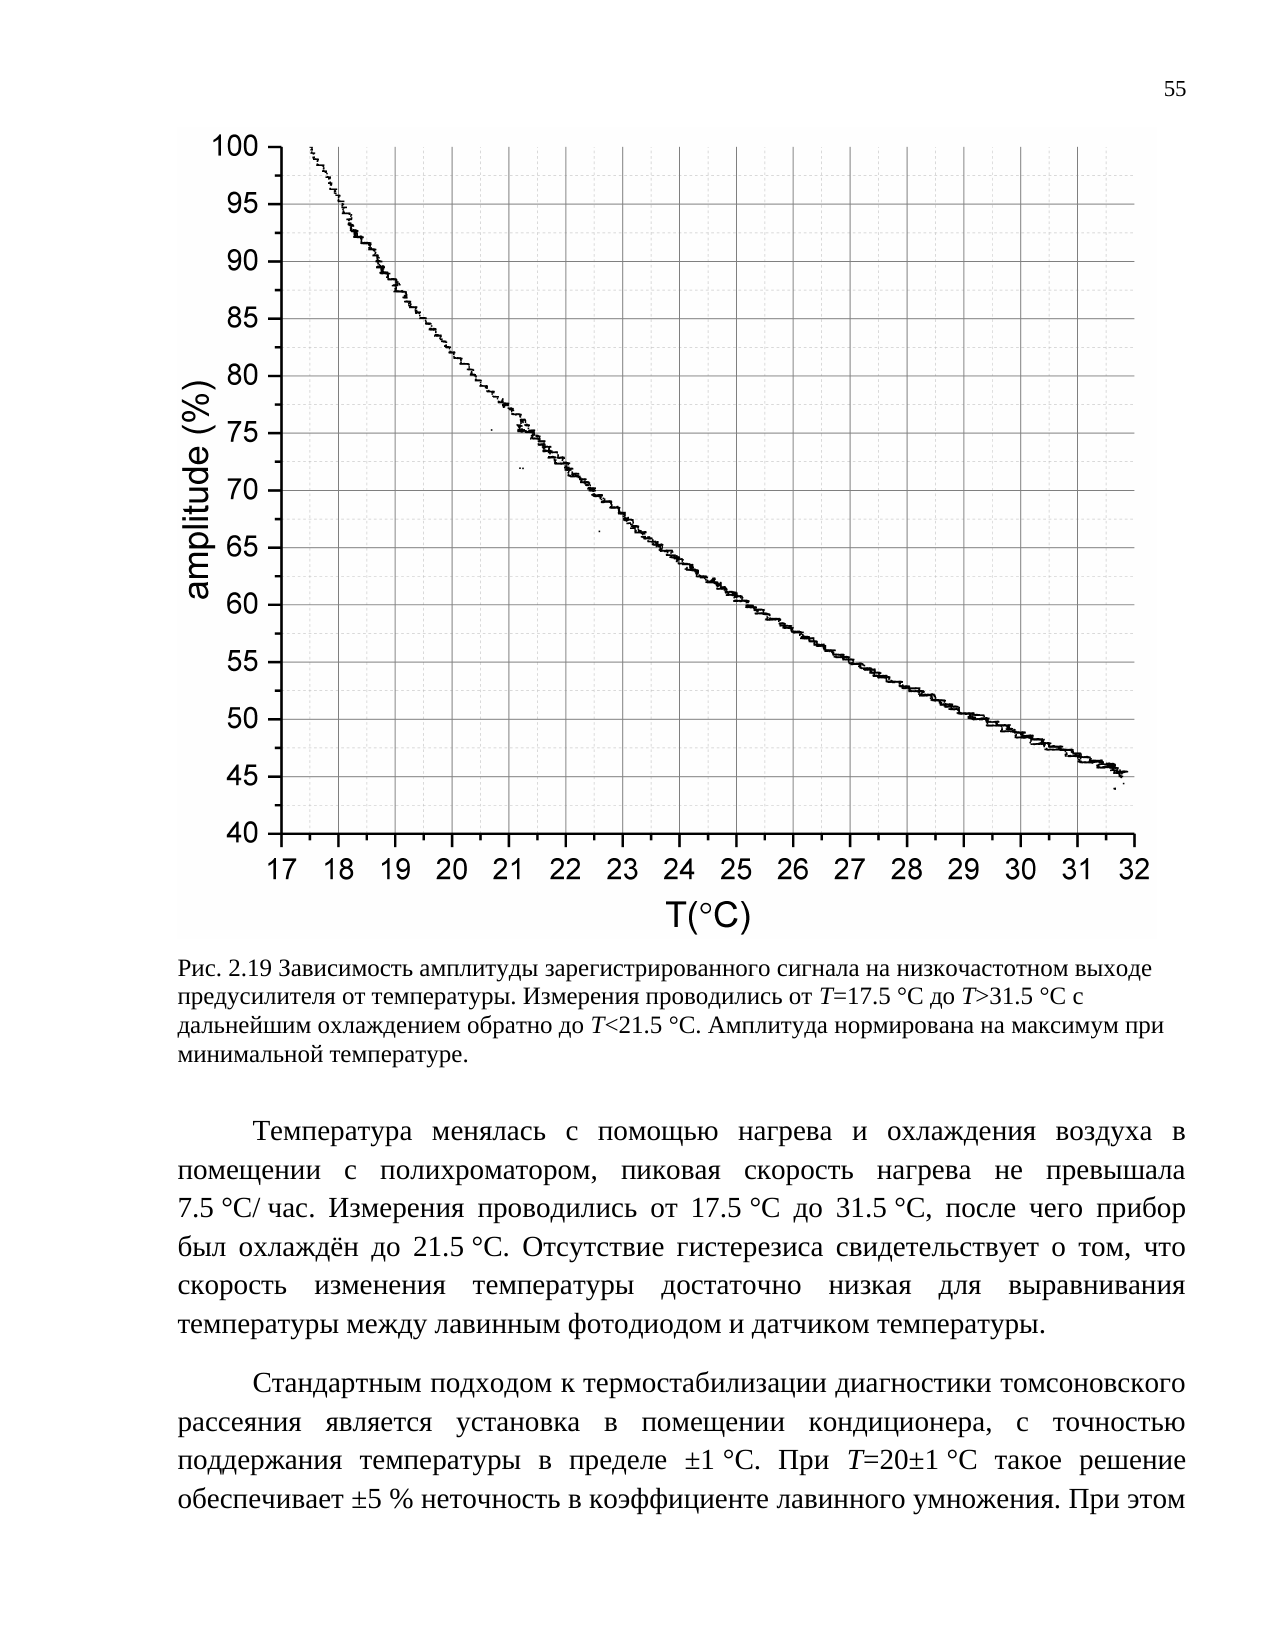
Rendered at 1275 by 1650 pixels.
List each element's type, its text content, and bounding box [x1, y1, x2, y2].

picture [177, 127, 1158, 939]
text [177, 1365, 1186, 1514]
text Температура менялась с помощью нагрева и охлаждения воздуха в помещении с полихроматором, пиковая скорость нагрева не превышала 7.5 °C/ час. Измерения проводились от 17.5 °C до 31.5 °C, после чего прибор был охлаждён до 21.5 °C. Отсутствие гистерезиса свидетельствует о том, что скорость изменения температуры достаточно низкая для выравнивания температуры между лавинным фотодиодом и датчиком температуры. [177, 1113, 1186, 1339]
